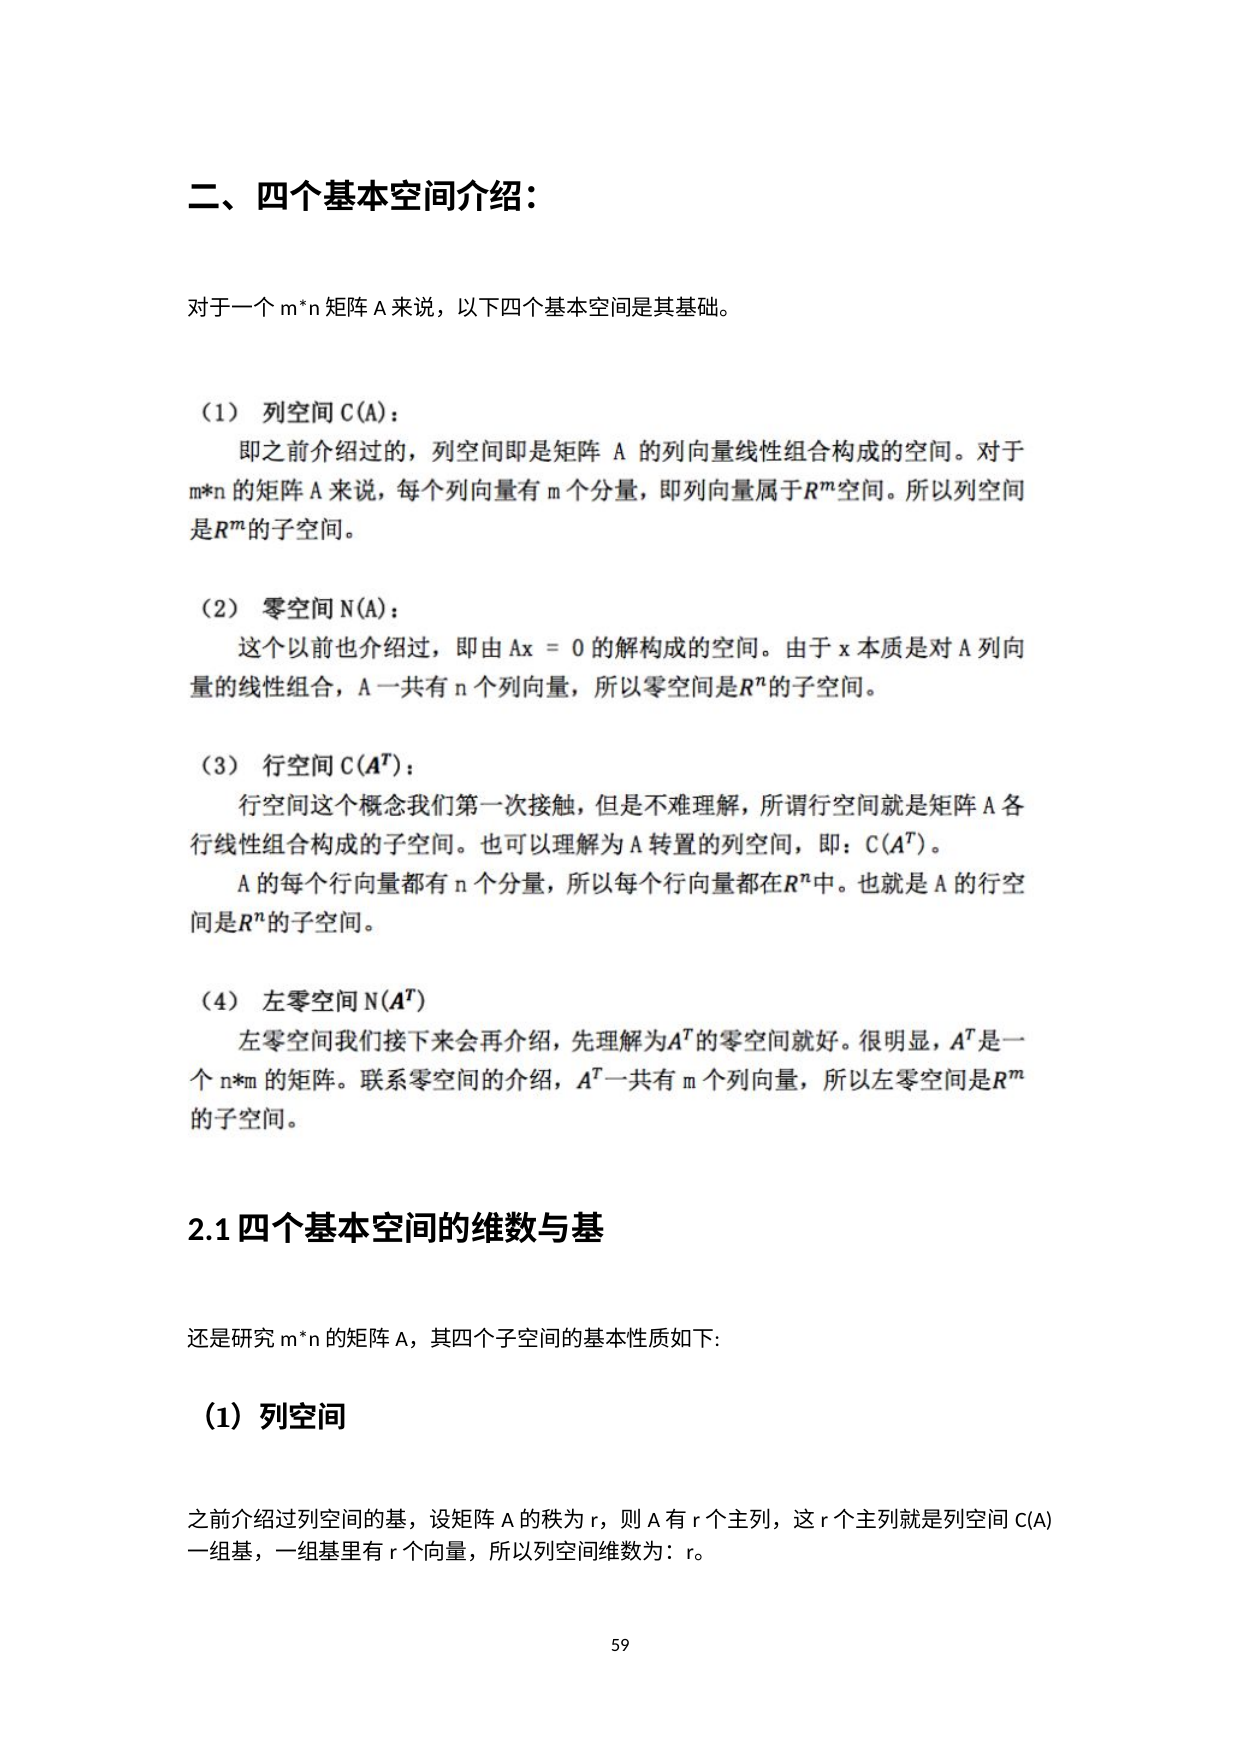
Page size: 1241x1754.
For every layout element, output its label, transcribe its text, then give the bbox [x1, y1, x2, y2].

text 对于一个 m*n 矩阵 A 来说，以下四个基本空间是其基础。 [187, 289, 1053, 322]
subtitle （1）列空间 [187, 1383, 1053, 1448]
picture [187, 386, 1053, 1146]
subtitle 2.1 四个基本空间的维数与基 [187, 1194, 1053, 1259]
subtitle 四个基本空间介绍： [187, 162, 1053, 227]
text 还是研究 m*n 的矩阵 A，其四个子空间的基本性质如下: [187, 1321, 1053, 1353]
text 之前介绍过列空间的基，设矩阵 A 的秩为 r，则 A 有 r 个主列，这 r 个主列就是列空间 C(A)一组基，一组基里有 r 个向量，所以列空间维数为：r。 [187, 1501, 1053, 1566]
